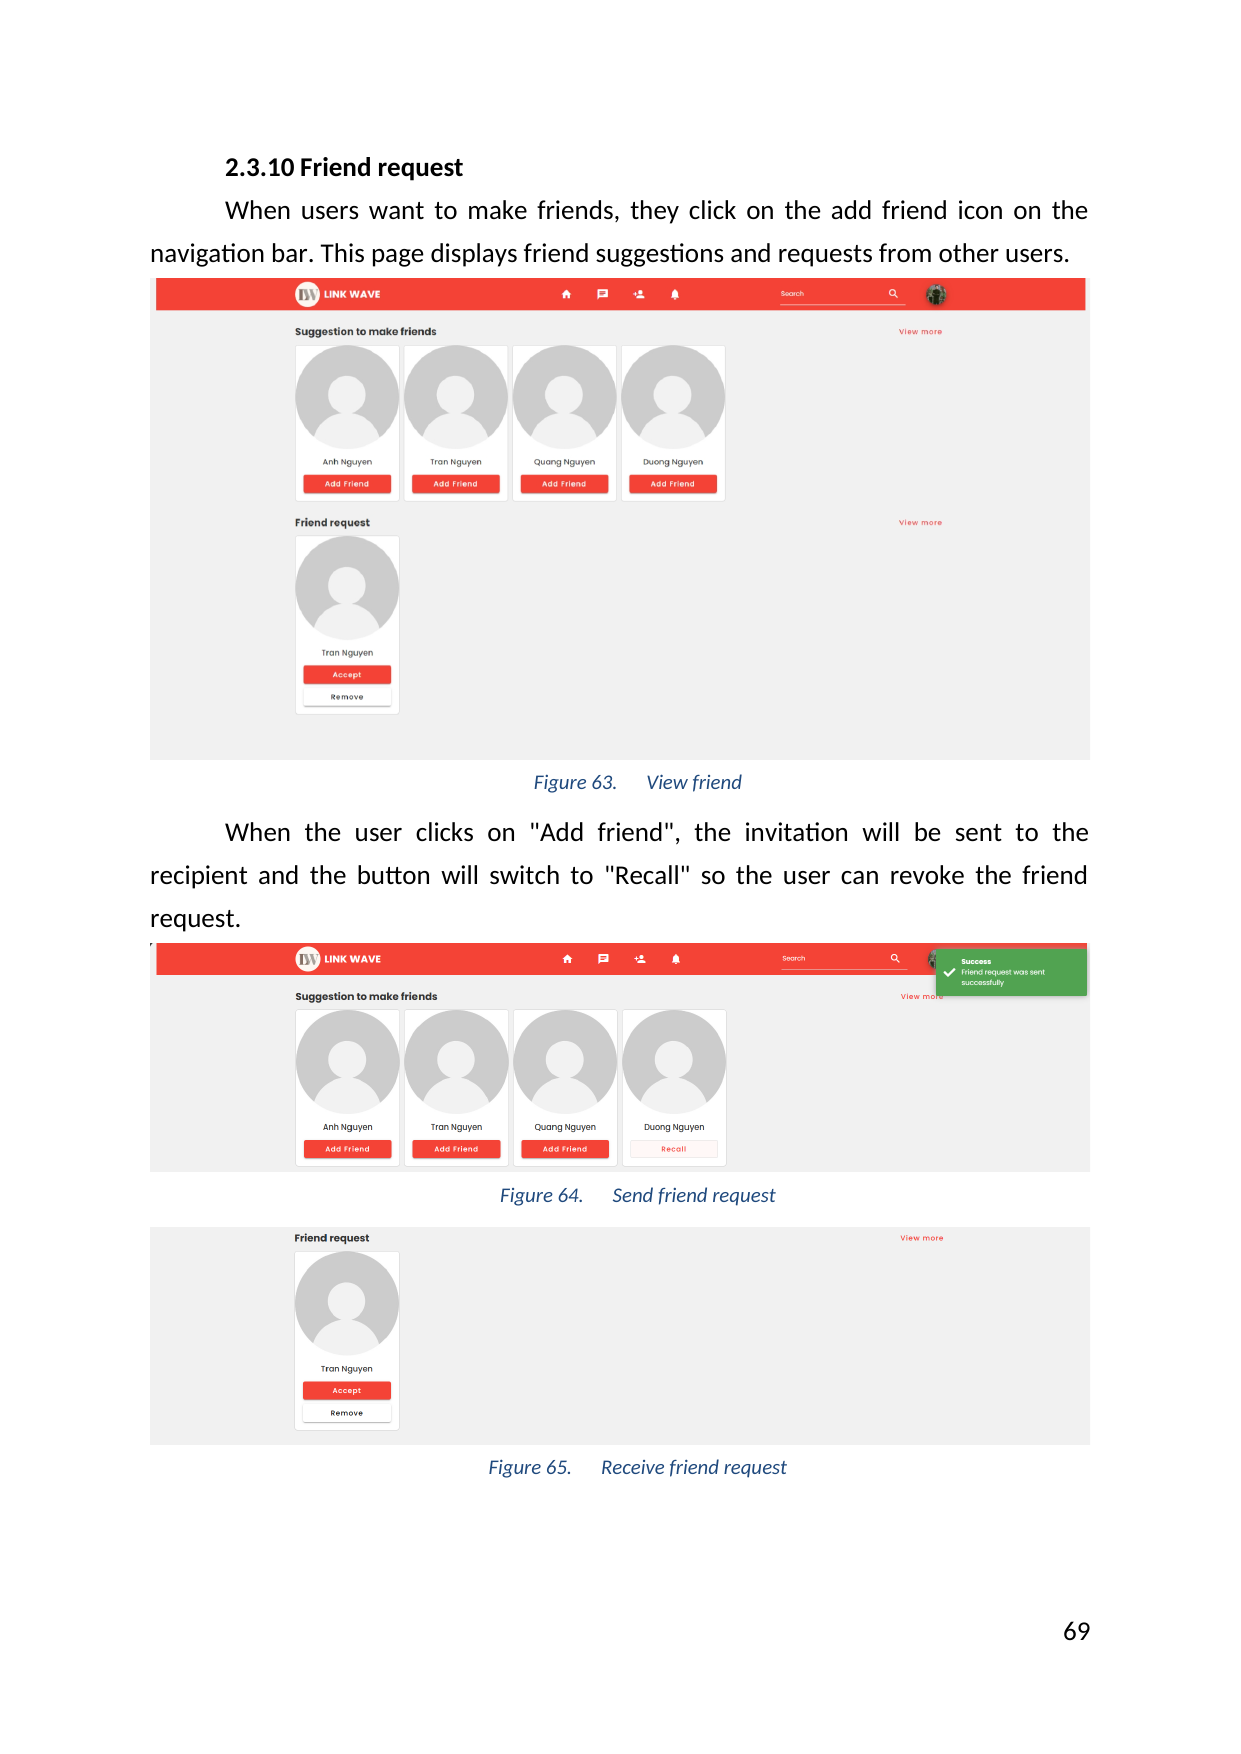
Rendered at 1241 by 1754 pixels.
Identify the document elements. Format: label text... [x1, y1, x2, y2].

picture [150, 943, 1091, 1172]
picture [150, 278, 1091, 760]
picture [150, 1227, 1091, 1445]
text Send friend request [187, 1182, 1090, 1207]
text When the user clicks on "Add friend", the invitation will be sent to the recipient and the button will switch to "Recall" so the user can revoke the friend request. [150, 815, 1090, 934]
text When users want to make friends, they click on the add friend icon on the navigation bar. This page displays friend suggestions and requests from other users. [150, 193, 1090, 269]
subtitle Friend request [225, 150, 1090, 183]
text Receive friend request [187, 1454, 1090, 1480]
text View friend [187, 769, 1090, 795]
